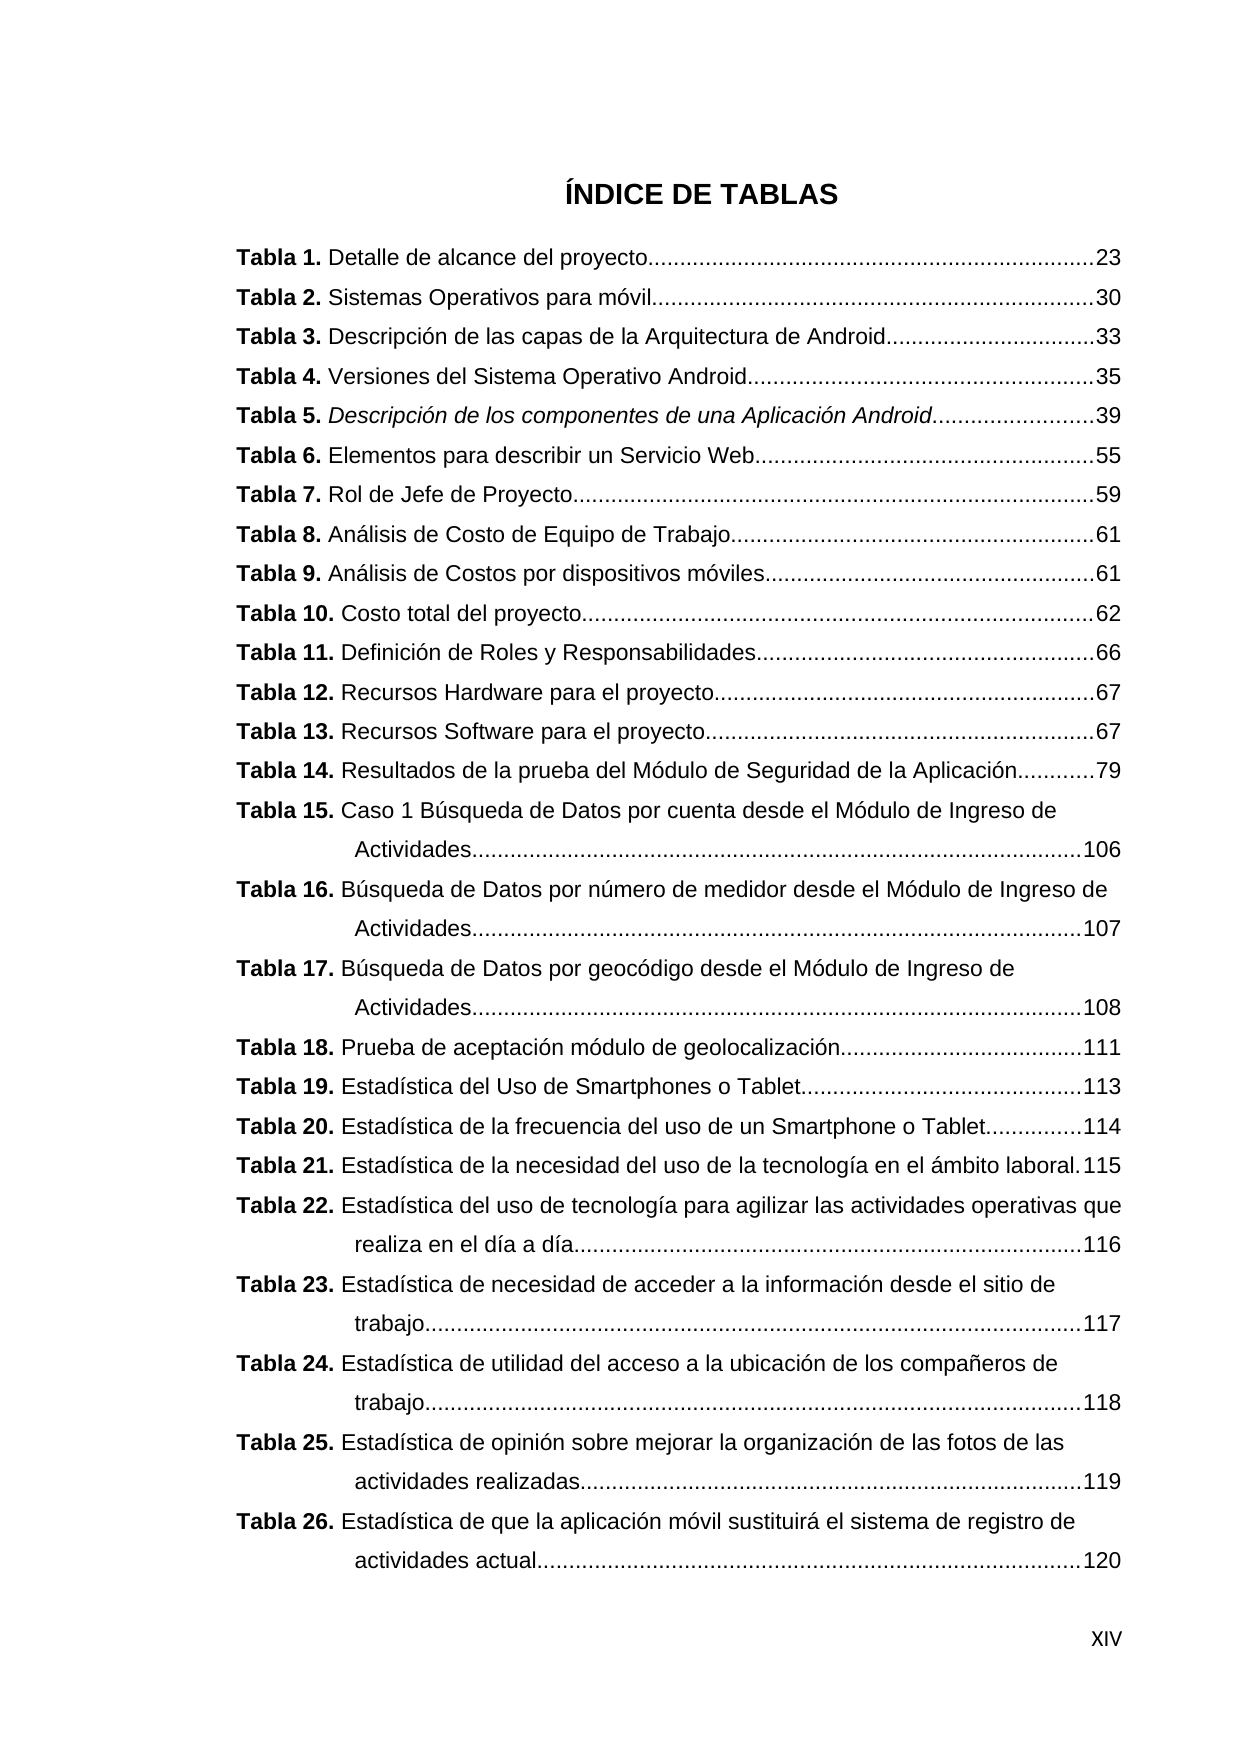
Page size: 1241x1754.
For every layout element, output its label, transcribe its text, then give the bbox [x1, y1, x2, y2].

text Tabla 16. Búsqueda de Datos por número de medidor desde el Módulo de Ingreso de Actividades 107 [236, 876, 1122, 942]
text Tabla 18. Prueba de aceptación módulo de geolocalización 111 [236, 1034, 1122, 1060]
text Tabla 15. Caso 1 Búsqueda de Datos por cuenta desde el Módulo de Ingreso de Actividades 106 [236, 797, 1122, 863]
text Tabla 17. Búsqueda de Datos por geocódigo desde el Módulo de Ingreso de Actividades 108 [236, 955, 1122, 1021]
text Tabla 10. Costo total del proyecto 62 [236, 599, 1122, 626]
text Tabla 26. Estadística de que la aplicación móvil sustituirá el sistema de registro de actividades actual 120 [236, 1508, 1122, 1573]
text Tabla 4. Versiones del Sistema Operativo Android 35 [236, 363, 1122, 389]
text Tabla 21. Estadística de la necesidad del uso de la tecnología en el ámbito laboral 115 [236, 1152, 1122, 1179]
text Tabla 23. Estadística de necesidad de acceder a la información desde el sitio de trabajo 117 [236, 1271, 1122, 1337]
text Tabla 12. Recursos Hardware para el proyecto 67 [236, 678, 1122, 705]
text Tabla 13. Recursos Software para el proyecto 67 [236, 718, 1122, 744]
text Tabla 25. Estadística de opinión sobre mejorar la organización de las fotos de las actividades realizadas 119 [236, 1429, 1122, 1494]
text Tabla 8. Análisis de Costo de Equipo de Trabajo 61 [236, 521, 1122, 547]
text Tabla 1. Detalle de alcance del proyecto 23 [236, 244, 1122, 271]
text Tabla 24. Estadística de utilidad del acceso a la ubicación de los compañeros de trabajo 118 [236, 1350, 1122, 1416]
text Tabla 5. Descripción de los componentes de una Aplicación Android 39 [236, 402, 1122, 428]
text Tabla 11. Definición de Roles y Responsabilidades 66 [236, 639, 1122, 665]
text Tabla 9. Análisis de Costos por dispositivos móviles 61 [236, 560, 1122, 586]
subtitle ÍNDICE DE TABLAS [281, 177, 1122, 211]
text Tabla 2. Sistemas Operativos para móvil 30 [236, 284, 1122, 310]
text Tabla 20. Estadística de la frecuencia del uso de un Smartphone o Tablet 114 [236, 1113, 1122, 1139]
text Tabla 19. Estadística del Uso de Smartphones o Tablet 113 [236, 1073, 1122, 1100]
text Tabla 6. Elementos para describir un Servicio Web 55 [236, 442, 1122, 468]
text Tabla 14. Resultados de la prueba del Módulo de Seguridad de la Aplicación 79 [236, 757, 1122, 784]
text Tabla 3. Descripción de las capas de la Arquitectura de Android 33 [236, 323, 1122, 349]
text Tabla 7. Rol de Jefe de Proyecto 59 [236, 481, 1122, 507]
text Tabla 22. Estadística del uso de tecnología para agilizar las actividades operativas que realiza en el día a día 116 [236, 1192, 1122, 1258]
